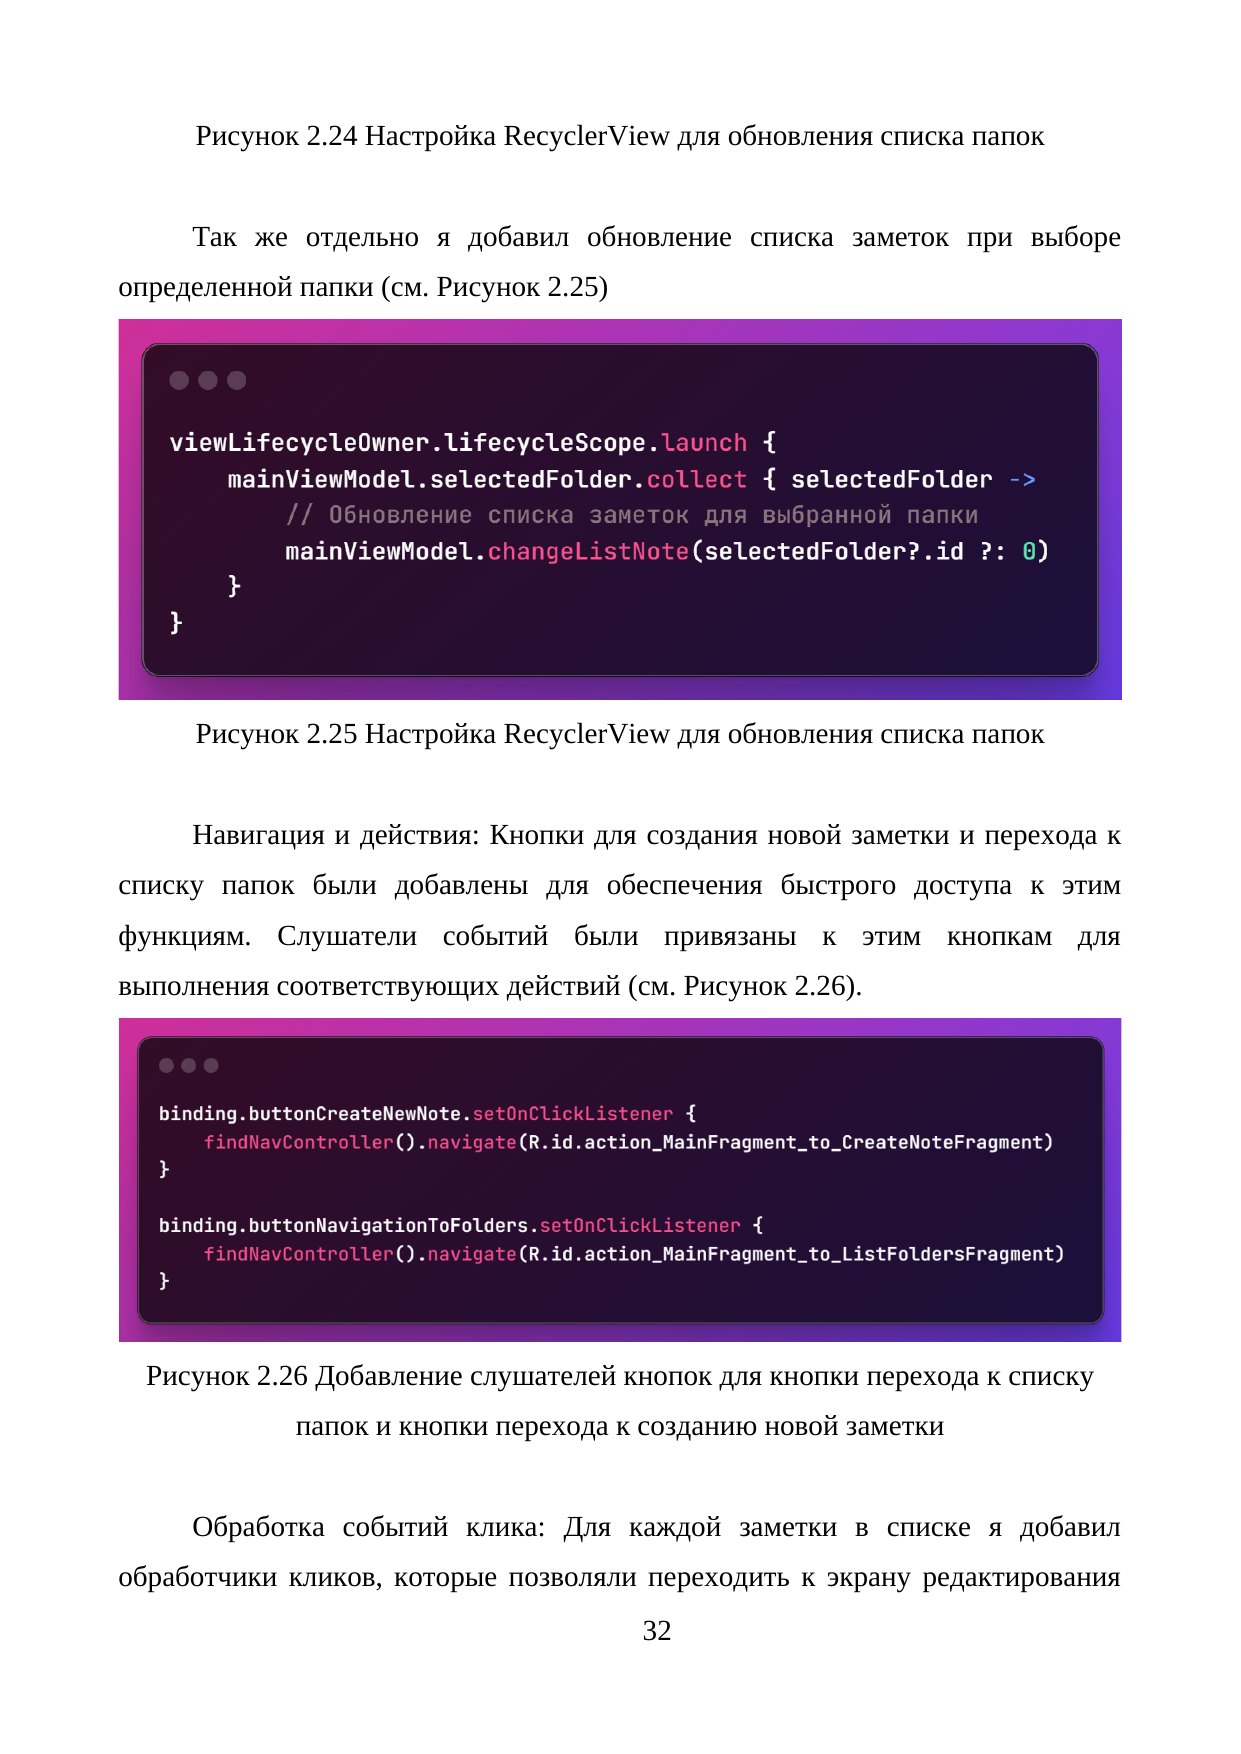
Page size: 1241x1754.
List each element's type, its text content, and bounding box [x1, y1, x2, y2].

picture [119, 1018, 1122, 1342]
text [118, 1509, 1122, 1593]
text Рисунок 2.25 Настройка RecyclerView для обновления списка папок [118, 716, 1122, 750]
picture [118, 319, 1122, 700]
text Навигация и действия: Кнопки для создания новой заметки и перехода к списку папок были добавлены для обеспечения быстрого доступа к этим функциям. Слушатели событий были привязаны к этим кнопкам для выполнения соответствующих действий (см. Рисунок 2.26). [118, 817, 1122, 1001]
text Рисунок 2.24 Настройка RecyclerView для обновления списка папок [118, 118, 1122, 152]
text Так же отдельно я добавил обновление списка заметок при выборе определенной папки (см. Рисунок 2.25) [118, 219, 1122, 303]
text Рисунок 2.26 Добавление слушателей кнопок для кнопки перехода к списку папок и кнопки перехода к созданию новой заметки [118, 1358, 1122, 1442]
